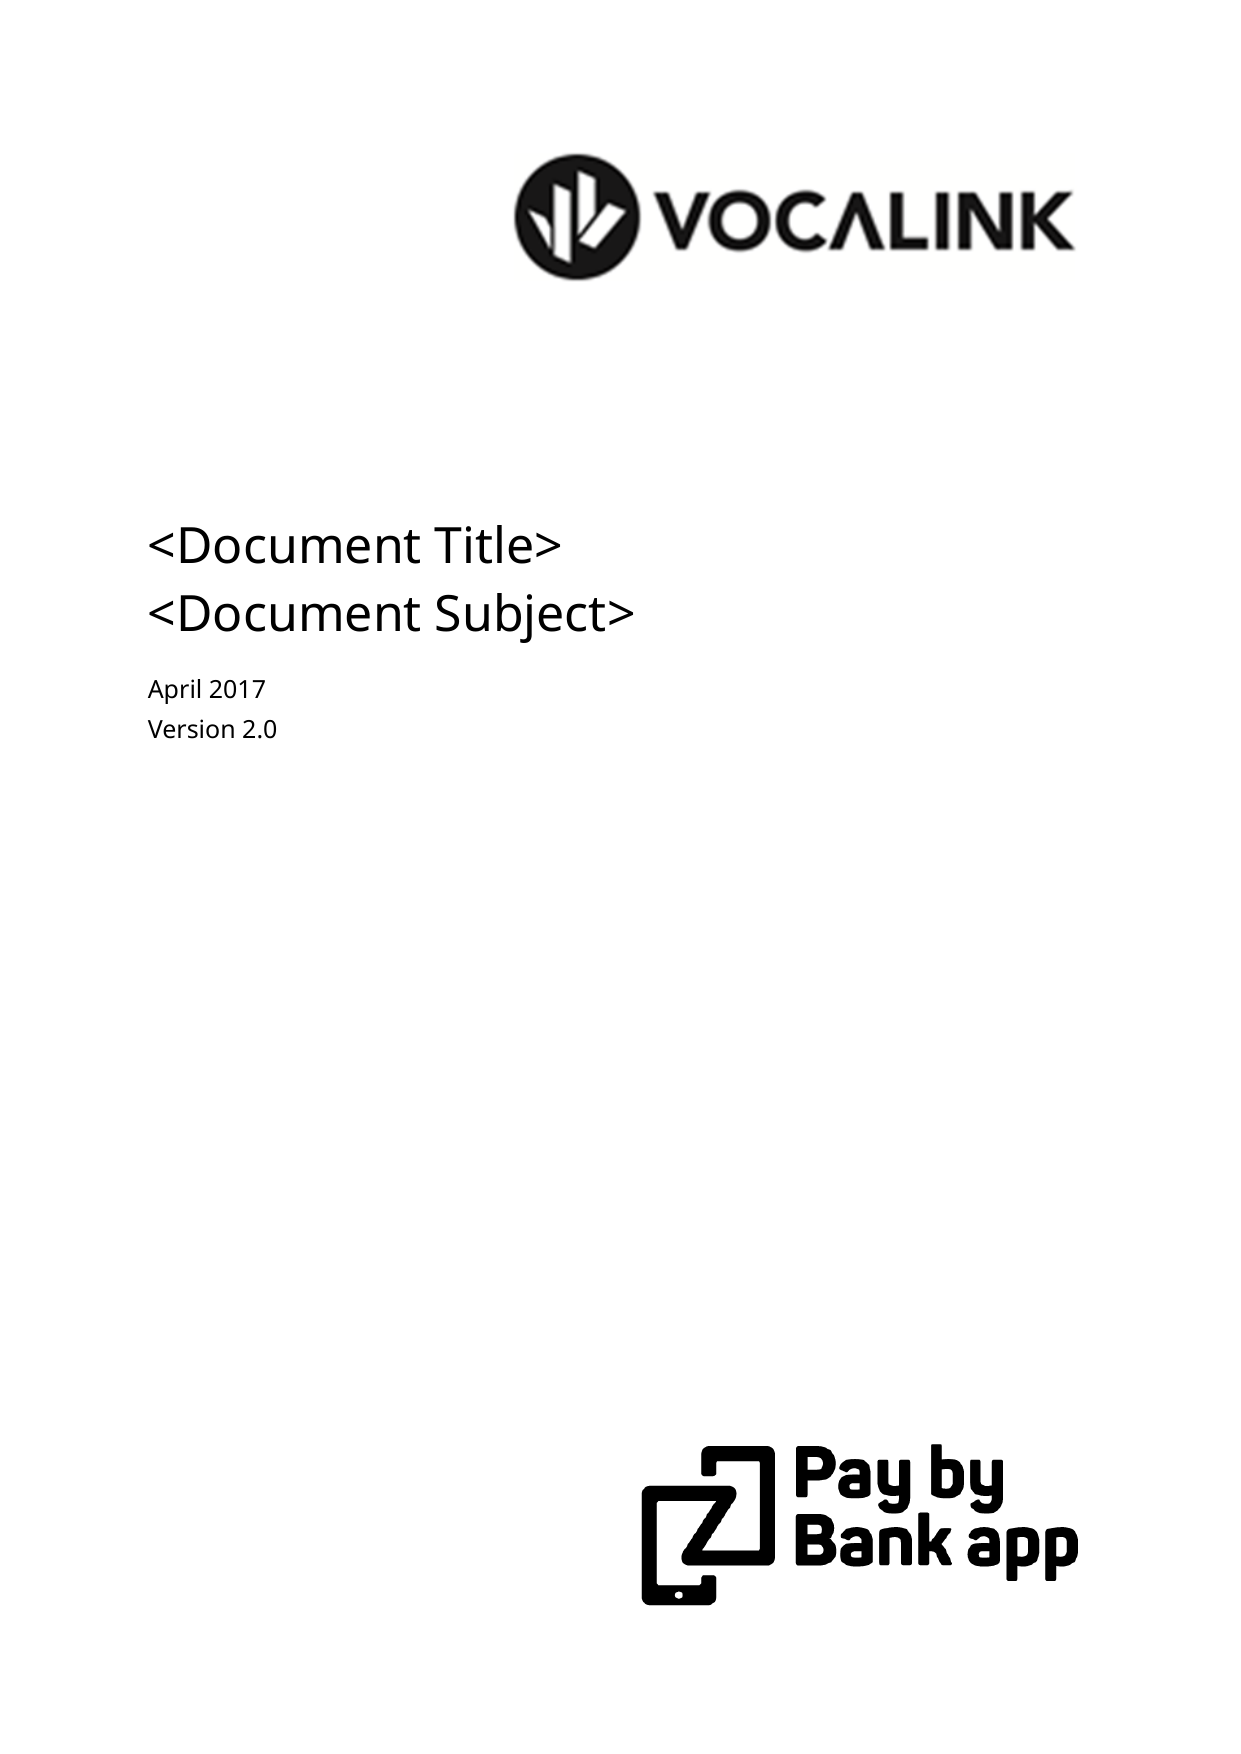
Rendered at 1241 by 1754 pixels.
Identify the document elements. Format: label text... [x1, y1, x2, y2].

title PBBA Integrated iOS Merchant Button [148, 510, 1092, 578]
title Version 2.0 [148, 712, 1092, 746]
title April 2017 [148, 671, 1092, 706]
picture [504, 145, 1089, 288]
title Implementation Guide [148, 578, 1092, 646]
picture [635, 1441, 1085, 1612]
